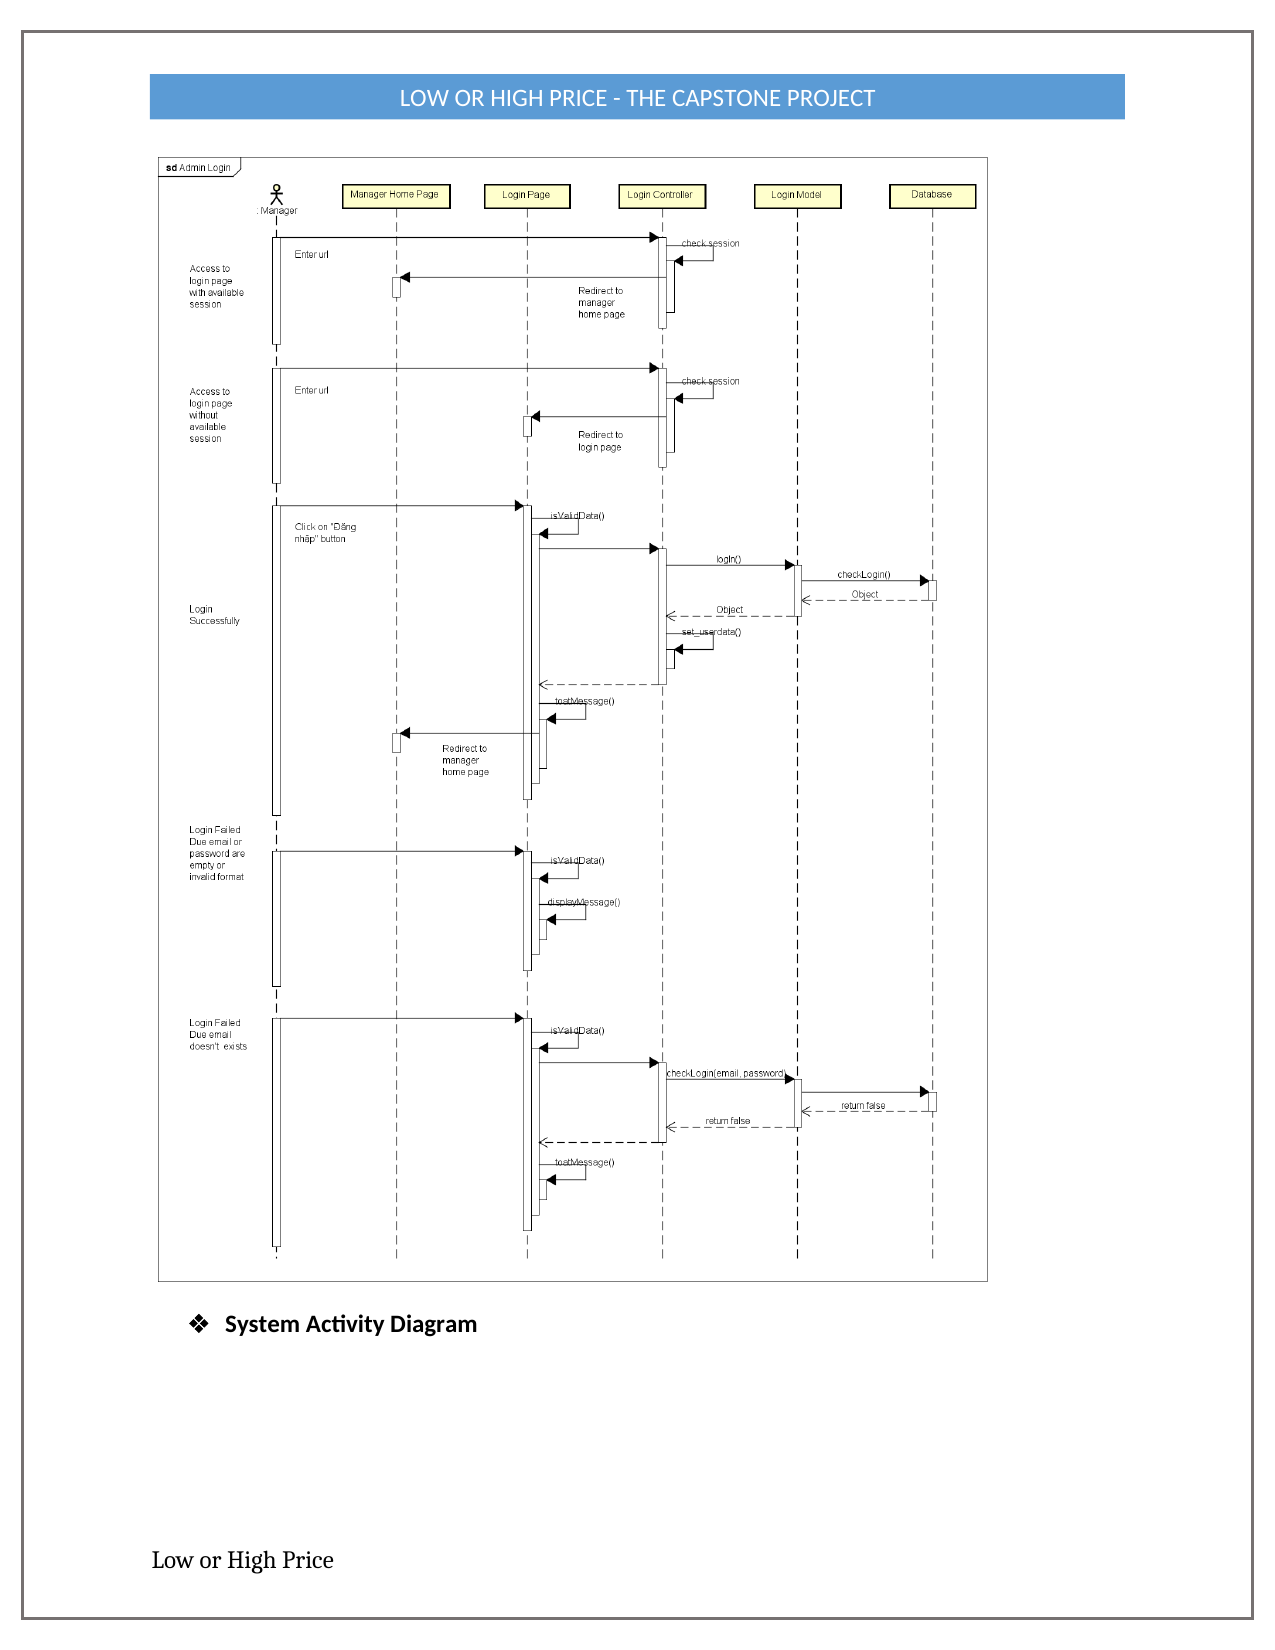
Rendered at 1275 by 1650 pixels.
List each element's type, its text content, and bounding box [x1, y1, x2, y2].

list System Activity Diagram [187, 1308, 1125, 1339]
picture [150, 150, 995, 1289]
